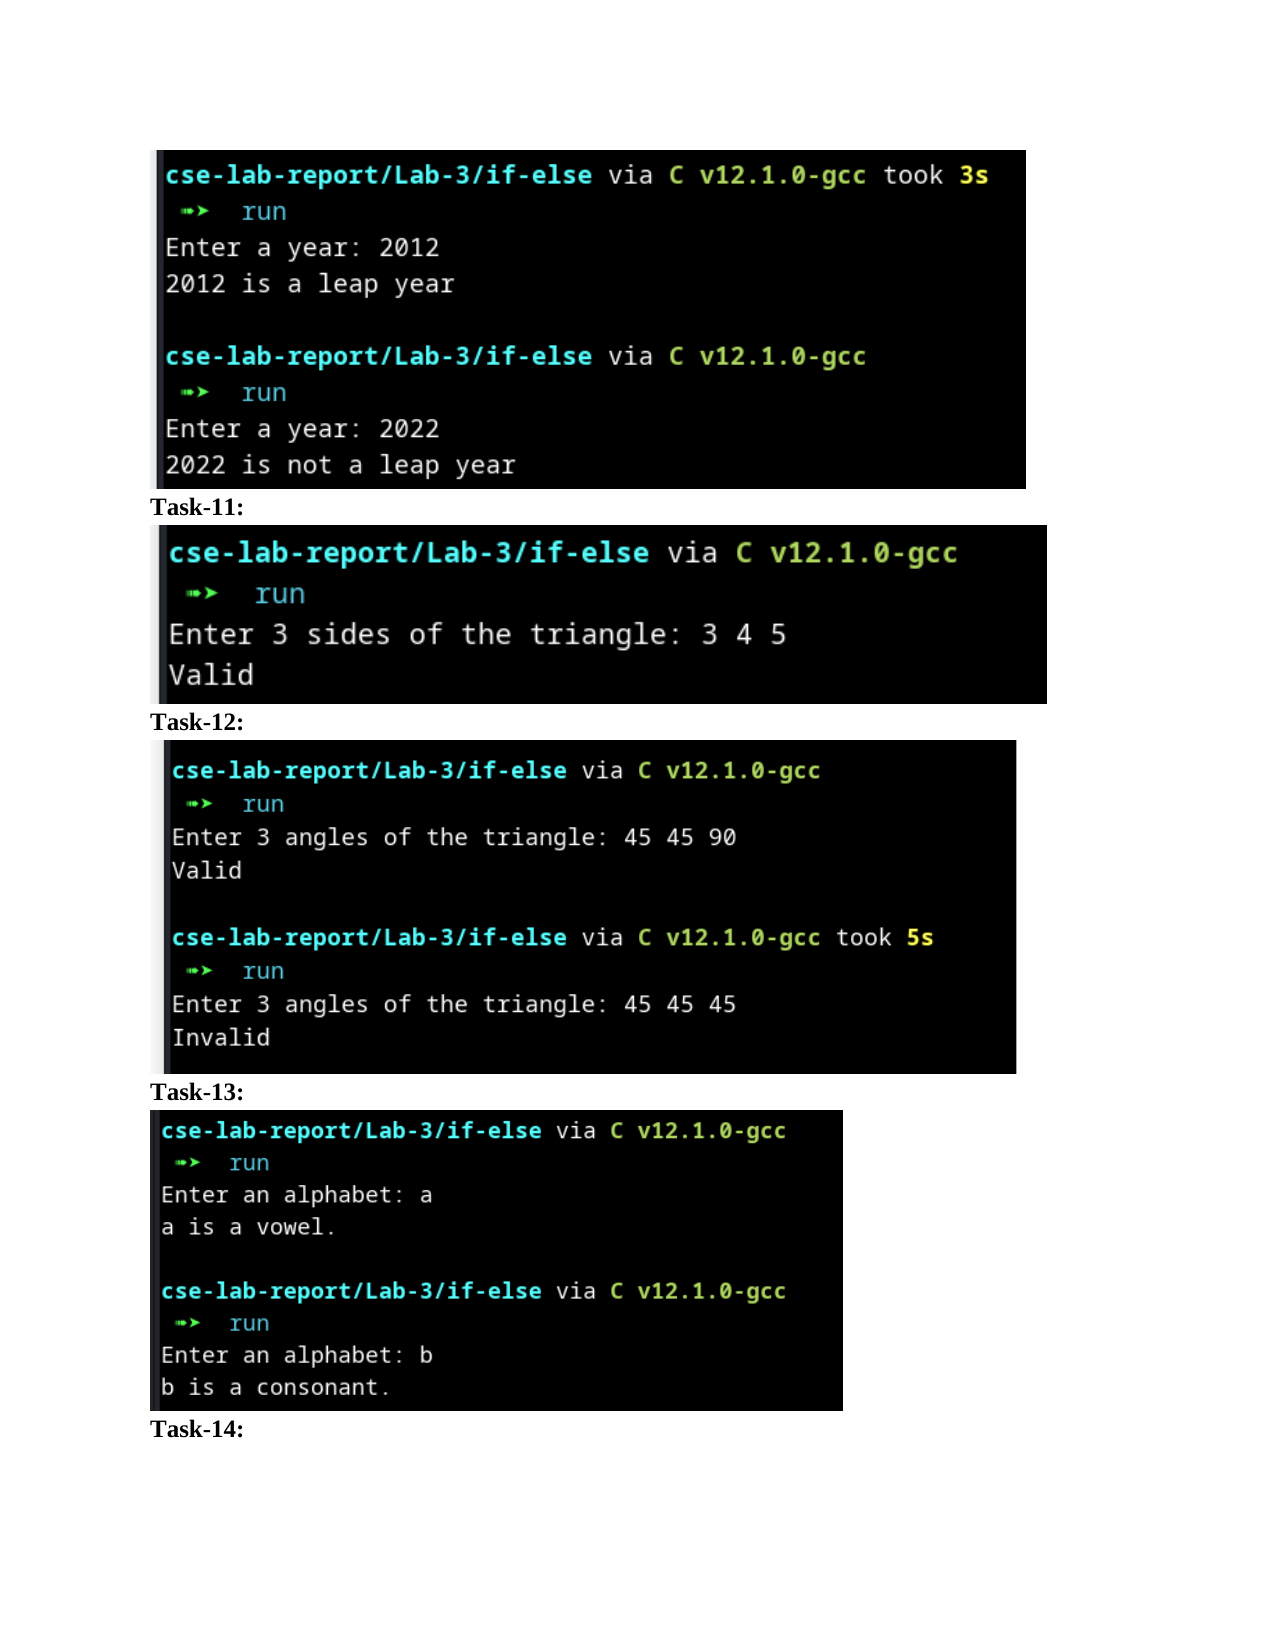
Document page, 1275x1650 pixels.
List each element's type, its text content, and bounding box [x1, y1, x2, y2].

picture [150, 740, 1017, 1074]
text Task-11: [150, 492, 1125, 521]
text Task-14: [150, 1414, 1125, 1443]
picture [150, 525, 1047, 704]
text Task-13: [150, 1077, 1125, 1106]
picture [150, 150, 1026, 489]
text Task-12: [150, 707, 1125, 736]
picture [150, 1110, 843, 1411]
